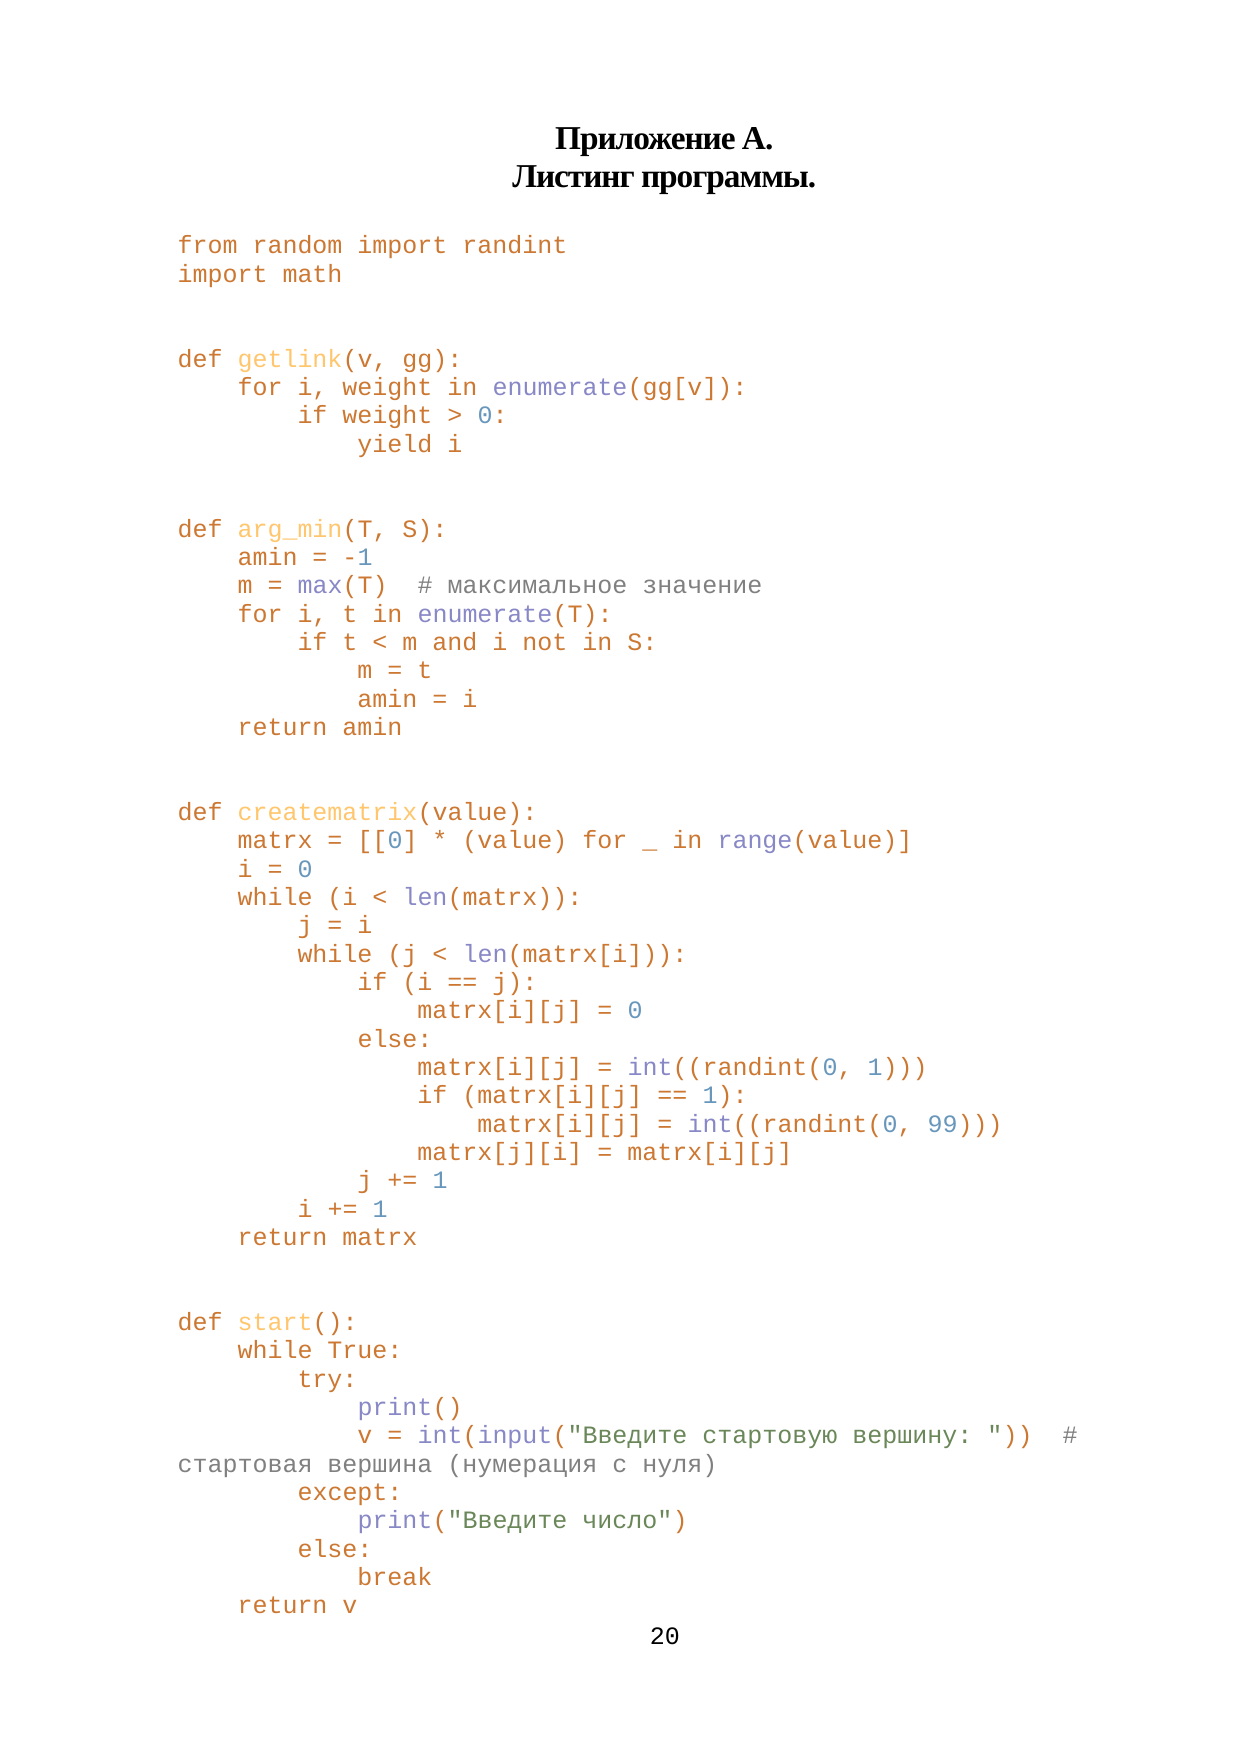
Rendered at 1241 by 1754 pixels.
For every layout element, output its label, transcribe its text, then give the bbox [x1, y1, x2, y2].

text Приложение А. [177, 118, 1152, 156]
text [177, 233, 1152, 1621]
text Листинг программы. [177, 156, 1152, 195]
